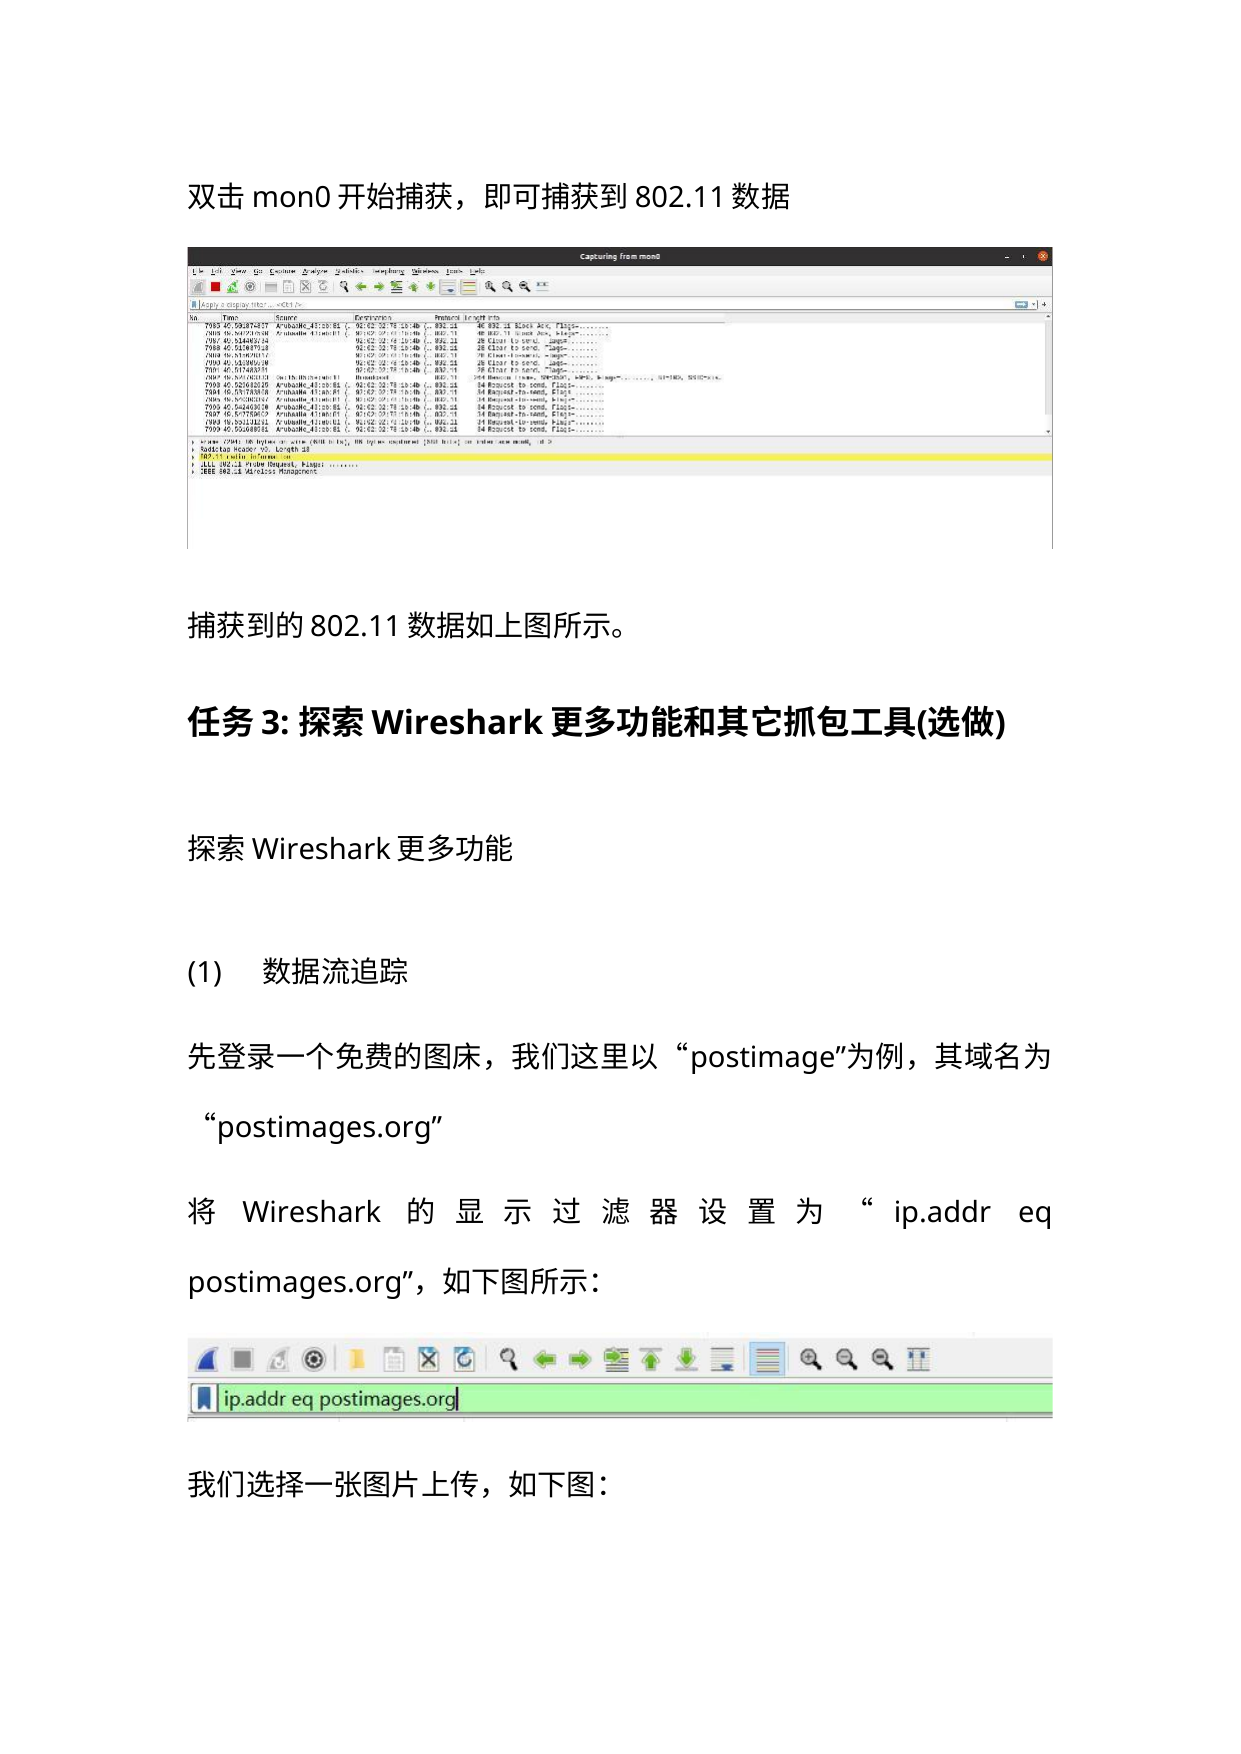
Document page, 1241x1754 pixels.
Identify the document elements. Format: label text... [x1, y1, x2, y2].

text 先登录一个免费的图床，我们这里以“postimage”为例，其域名为“postimages.org” [187, 1023, 1053, 1158]
subtitle 探索Wireshark更多功能 [187, 814, 1053, 879]
subtitle 任务3: 探索Wireshark更多功能和其它抓包工具(选做) [187, 687, 1053, 752]
text 捕获到的802.11数据如上图所示。 [187, 592, 1053, 657]
text 我们选择一张图片上传，如下图： [187, 1450, 1053, 1515]
text 将Wireshark的显示过滤器设置为“ip.addr eq postimages.org”，如下图所示： [187, 1178, 1053, 1313]
picture [187, 1332, 1053, 1422]
list 数据流追踪 [187, 938, 1053, 1003]
picture [187, 247, 1053, 549]
text 双击mon0开始捕获，即可捕获到802.11数据 [187, 162, 1053, 227]
